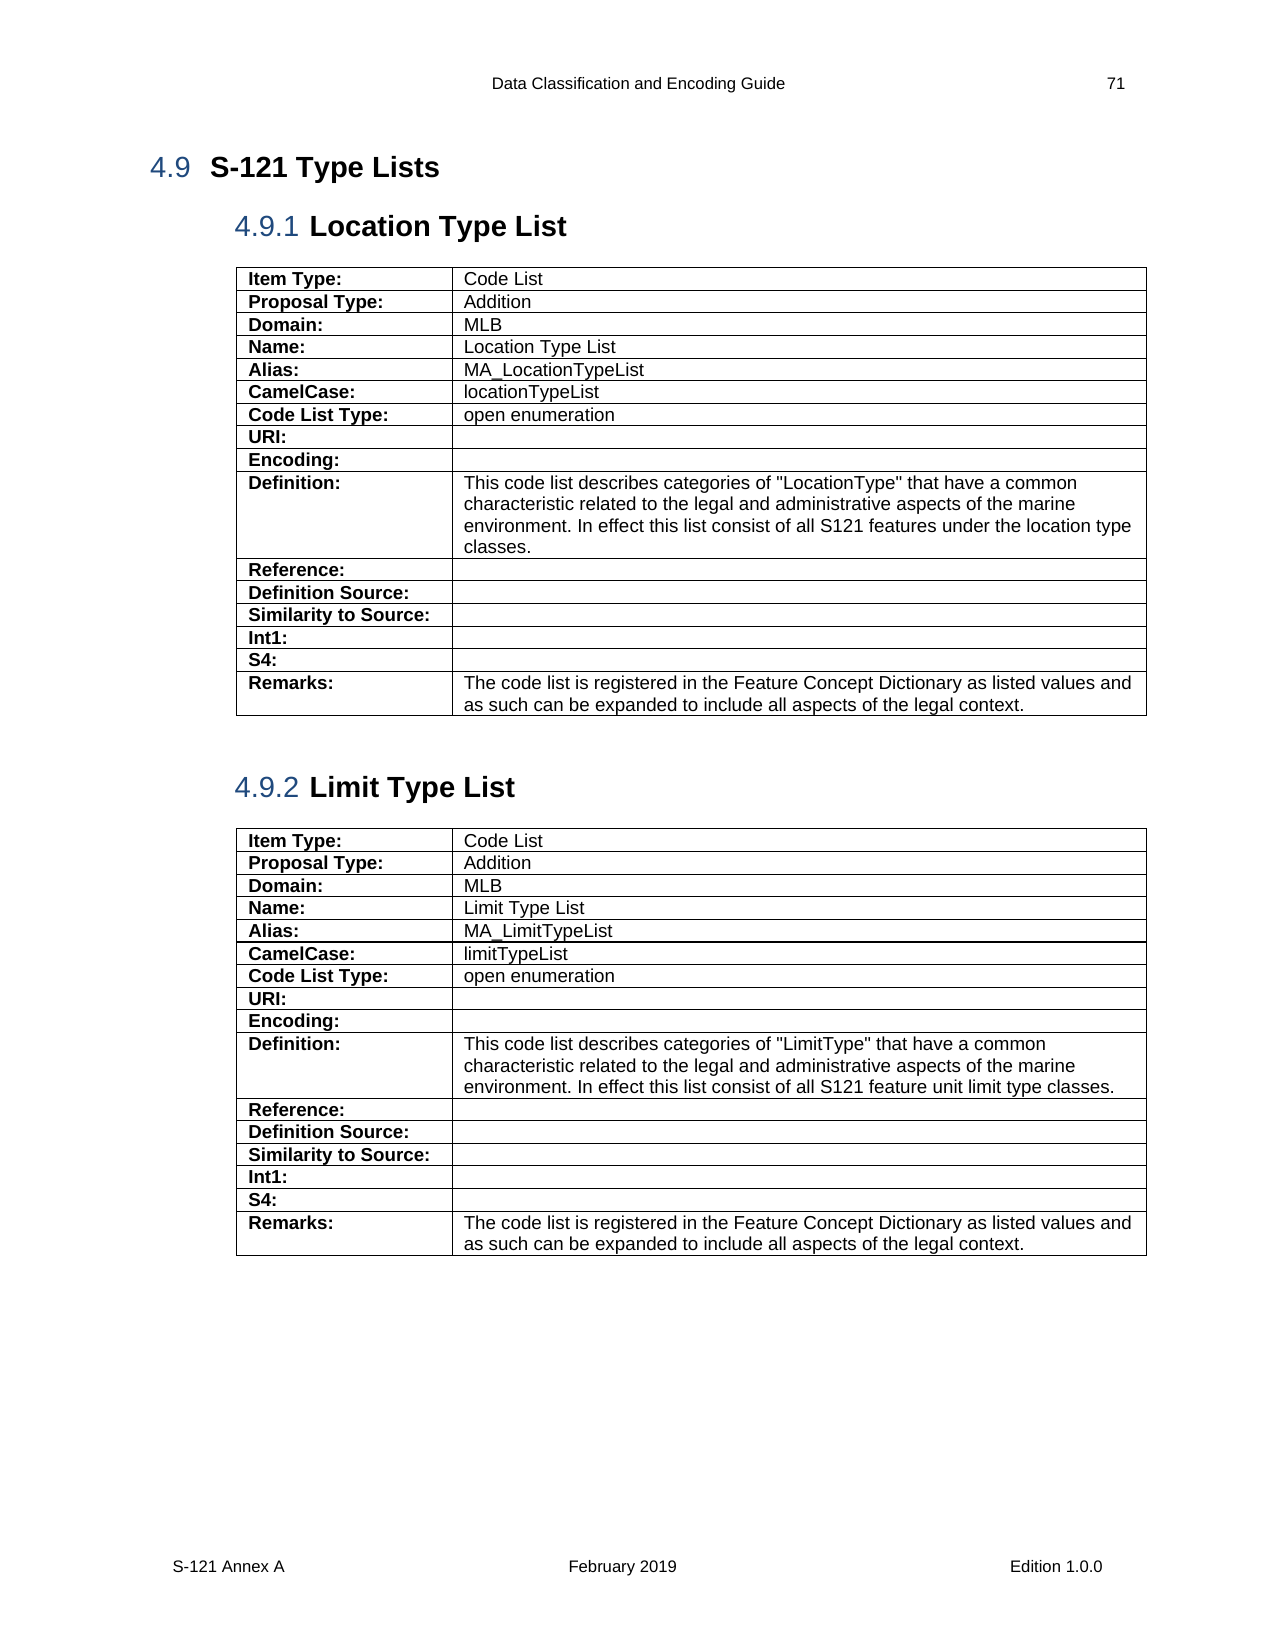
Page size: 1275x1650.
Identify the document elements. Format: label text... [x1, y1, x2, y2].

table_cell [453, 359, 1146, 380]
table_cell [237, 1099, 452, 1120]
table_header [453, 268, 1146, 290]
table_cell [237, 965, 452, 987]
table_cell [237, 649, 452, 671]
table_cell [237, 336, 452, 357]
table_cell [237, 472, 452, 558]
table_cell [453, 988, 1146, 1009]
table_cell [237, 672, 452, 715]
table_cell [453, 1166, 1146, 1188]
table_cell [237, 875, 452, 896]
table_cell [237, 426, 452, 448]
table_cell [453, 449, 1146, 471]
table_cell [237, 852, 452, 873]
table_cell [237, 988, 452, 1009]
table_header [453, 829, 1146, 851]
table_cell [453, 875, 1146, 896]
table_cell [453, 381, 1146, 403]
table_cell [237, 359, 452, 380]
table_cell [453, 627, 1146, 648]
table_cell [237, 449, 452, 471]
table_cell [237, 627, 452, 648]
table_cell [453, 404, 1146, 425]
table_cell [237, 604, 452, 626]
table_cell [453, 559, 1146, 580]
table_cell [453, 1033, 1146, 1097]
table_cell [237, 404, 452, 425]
subtitle Limit Type List [234, 770, 1125, 803]
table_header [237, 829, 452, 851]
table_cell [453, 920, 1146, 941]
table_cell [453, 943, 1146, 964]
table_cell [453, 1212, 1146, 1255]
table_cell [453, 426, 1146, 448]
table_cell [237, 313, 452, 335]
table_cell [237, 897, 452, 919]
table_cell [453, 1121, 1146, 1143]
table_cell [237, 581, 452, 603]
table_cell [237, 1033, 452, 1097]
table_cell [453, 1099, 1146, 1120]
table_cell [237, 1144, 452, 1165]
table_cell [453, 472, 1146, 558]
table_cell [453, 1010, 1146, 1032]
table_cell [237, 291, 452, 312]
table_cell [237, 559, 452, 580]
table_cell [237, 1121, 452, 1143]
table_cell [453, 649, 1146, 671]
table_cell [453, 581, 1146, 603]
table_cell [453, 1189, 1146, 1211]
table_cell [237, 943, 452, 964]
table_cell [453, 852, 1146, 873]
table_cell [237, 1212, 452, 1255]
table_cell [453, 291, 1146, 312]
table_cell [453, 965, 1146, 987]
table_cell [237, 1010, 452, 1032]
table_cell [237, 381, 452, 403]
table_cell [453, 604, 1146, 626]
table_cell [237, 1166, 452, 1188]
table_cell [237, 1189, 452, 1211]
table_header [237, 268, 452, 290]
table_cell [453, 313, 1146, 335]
subtitle Location Type List [234, 208, 1125, 242]
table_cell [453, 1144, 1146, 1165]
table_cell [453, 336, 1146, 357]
subtitle S-121 Type Lists [150, 150, 1125, 183]
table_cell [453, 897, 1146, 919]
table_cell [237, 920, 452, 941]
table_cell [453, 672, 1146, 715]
